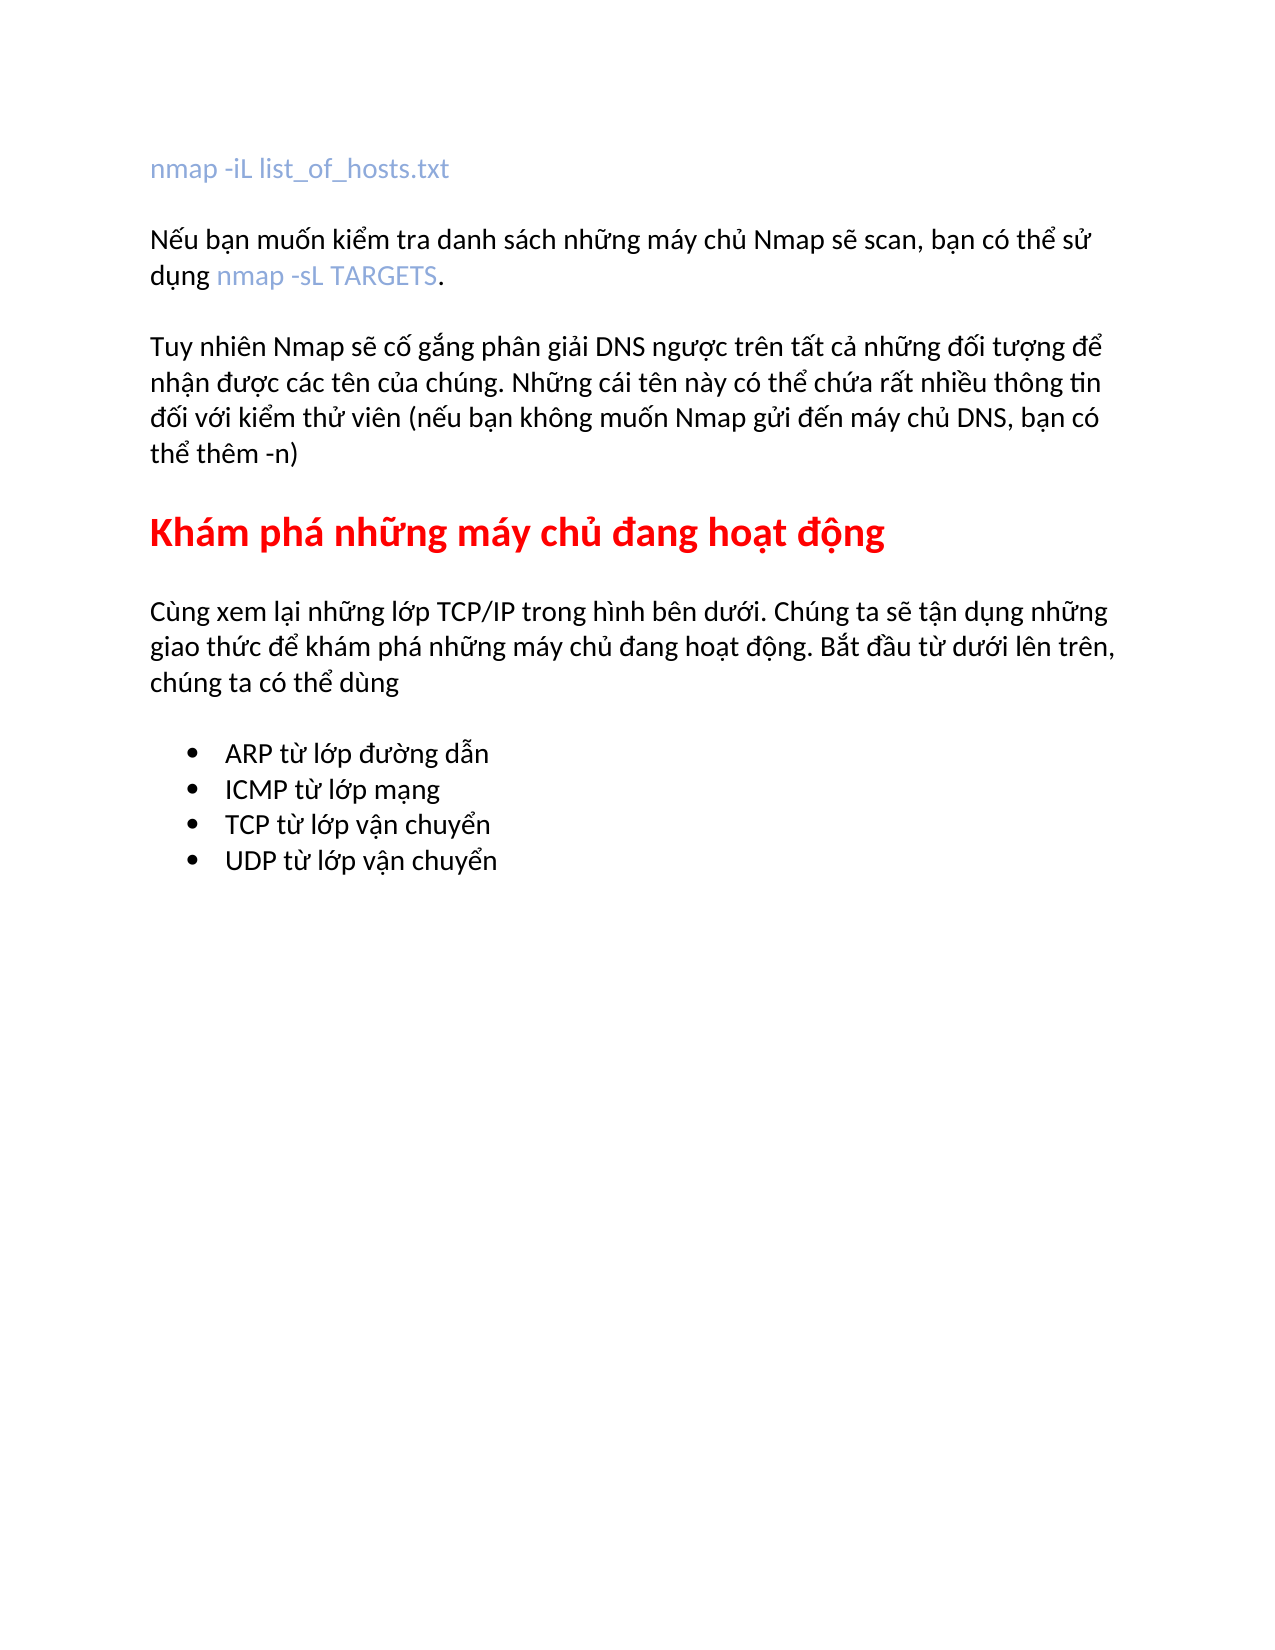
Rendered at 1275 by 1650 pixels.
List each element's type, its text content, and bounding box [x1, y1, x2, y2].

list ARP từ lớp đường dẫn [187, 735, 1125, 771]
list UDP từ lớp vận chuyển [187, 842, 1125, 878]
list TCP từ lớp vận chuyển [187, 806, 1125, 842]
list ICMP từ lớp mạng [187, 771, 1125, 806]
text Tuy nhiên Nmap sẽ cố gắng phân giải DNS ngược trên tất cả những đối tượng để nhận được các tên của chúng. Những cái tên này có thể chứa rất nhiều thông tin đối với kiểm thử viên (nếu bạn không muốn Nmap gửi đến máy chủ DNS, bạn có thể thêm -n) [150, 328, 1125, 471]
text Khám phá những máy chủ đang hoạt động [150, 506, 1125, 557]
text Cùng xem lại những lớp TCP/IP trong hình bên dưới. Chúng ta sẽ tận dụng những giao thức để khám phá những máy chủ đang hoạt động. Bắt đầu từ dưới lên trên, chúng ta có thể dùng [150, 593, 1125, 699]
text Nếu bạn muốn kiểm tra danh sách những máy chủ Nmap sẽ scan, bạn có thể sử dụng nmap -sL TARGETS. [150, 221, 1125, 292]
text nmap -iL list_of_hosts.txt [150, 150, 1125, 186]
